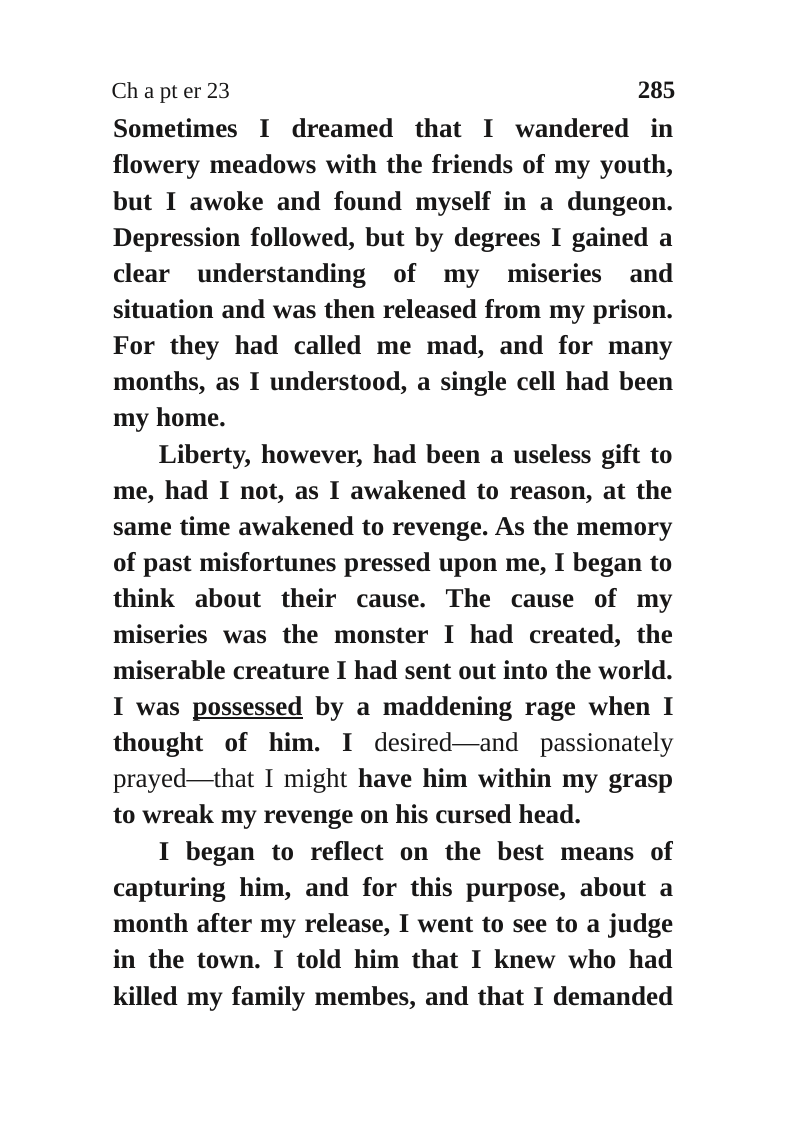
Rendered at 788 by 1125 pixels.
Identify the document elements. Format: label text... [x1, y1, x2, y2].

text Liberty, however, had been a useless gift to me, had I not, as I awakened to reason, at the same time awakened to revenge. As the memory of past misfortunes pressed upon me, I began to think about their cause. The cause of my miseries was the monster I had created, the miserable creature I had sent out into the world. I was possessed by a maddening rage when I thought of him. I desired—and passionately prayed—that I might have him within my grasp to wreak my revenge on his cursed head. [113, 438, 674, 829]
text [113, 835, 674, 1011]
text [113, 112, 674, 432]
